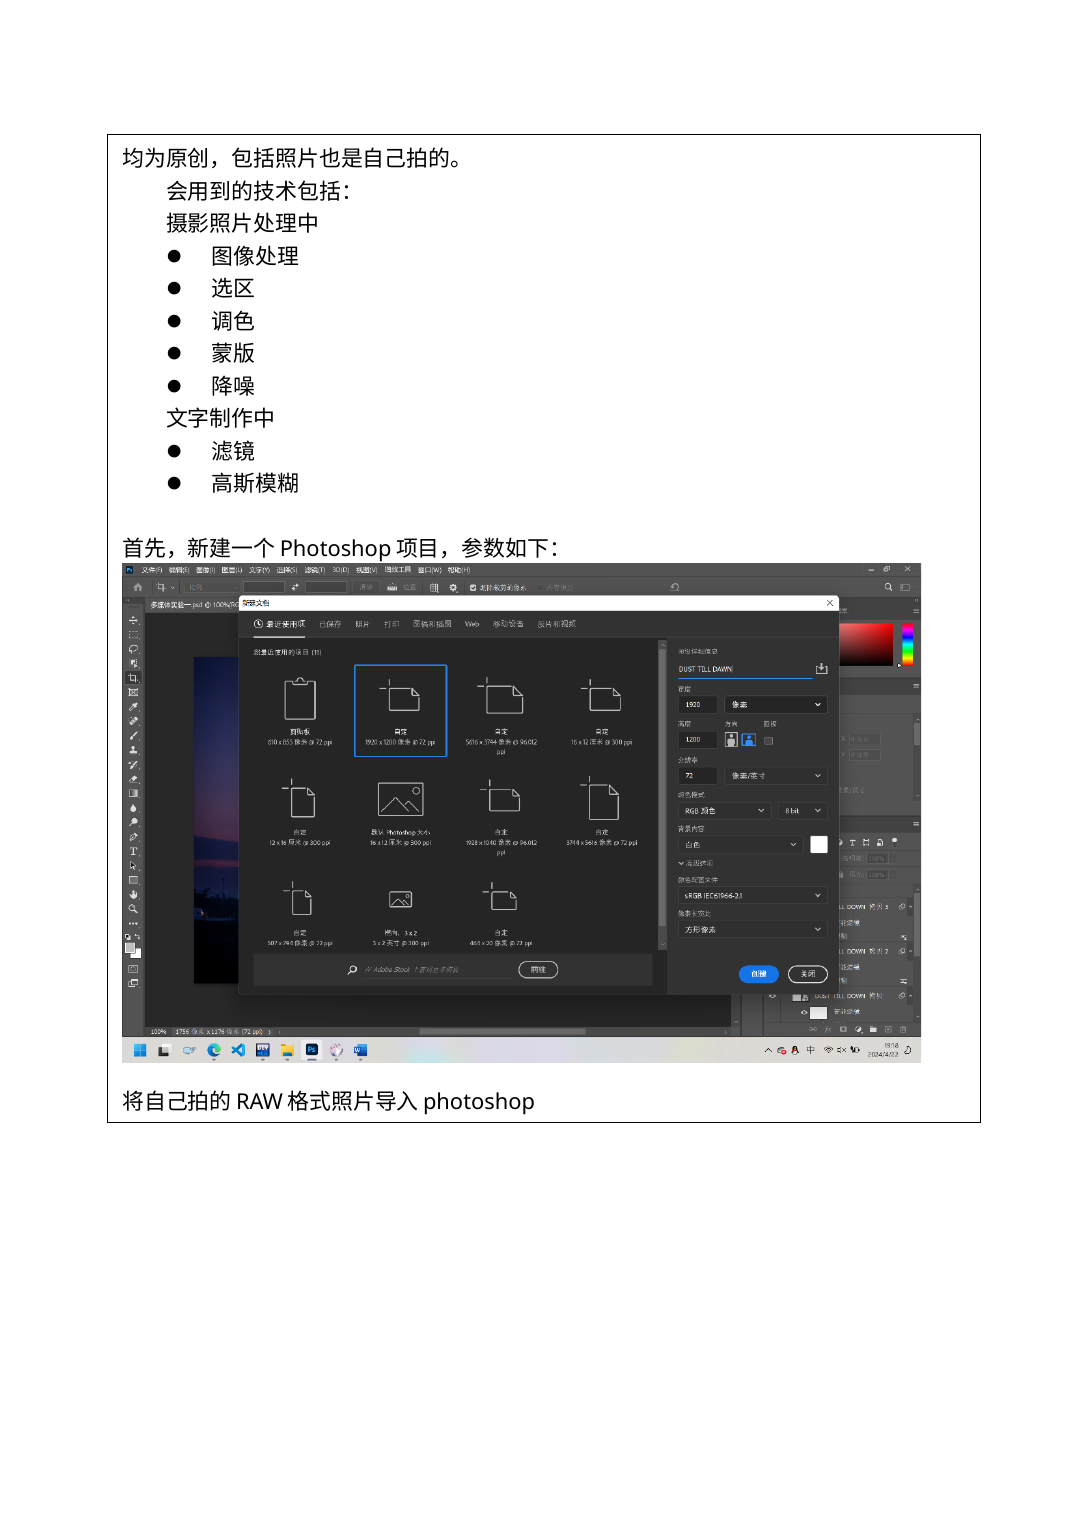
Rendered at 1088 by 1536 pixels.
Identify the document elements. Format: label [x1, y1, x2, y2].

picture [122, 563, 922, 1063]
table_cell [108, 135, 980, 1122]
